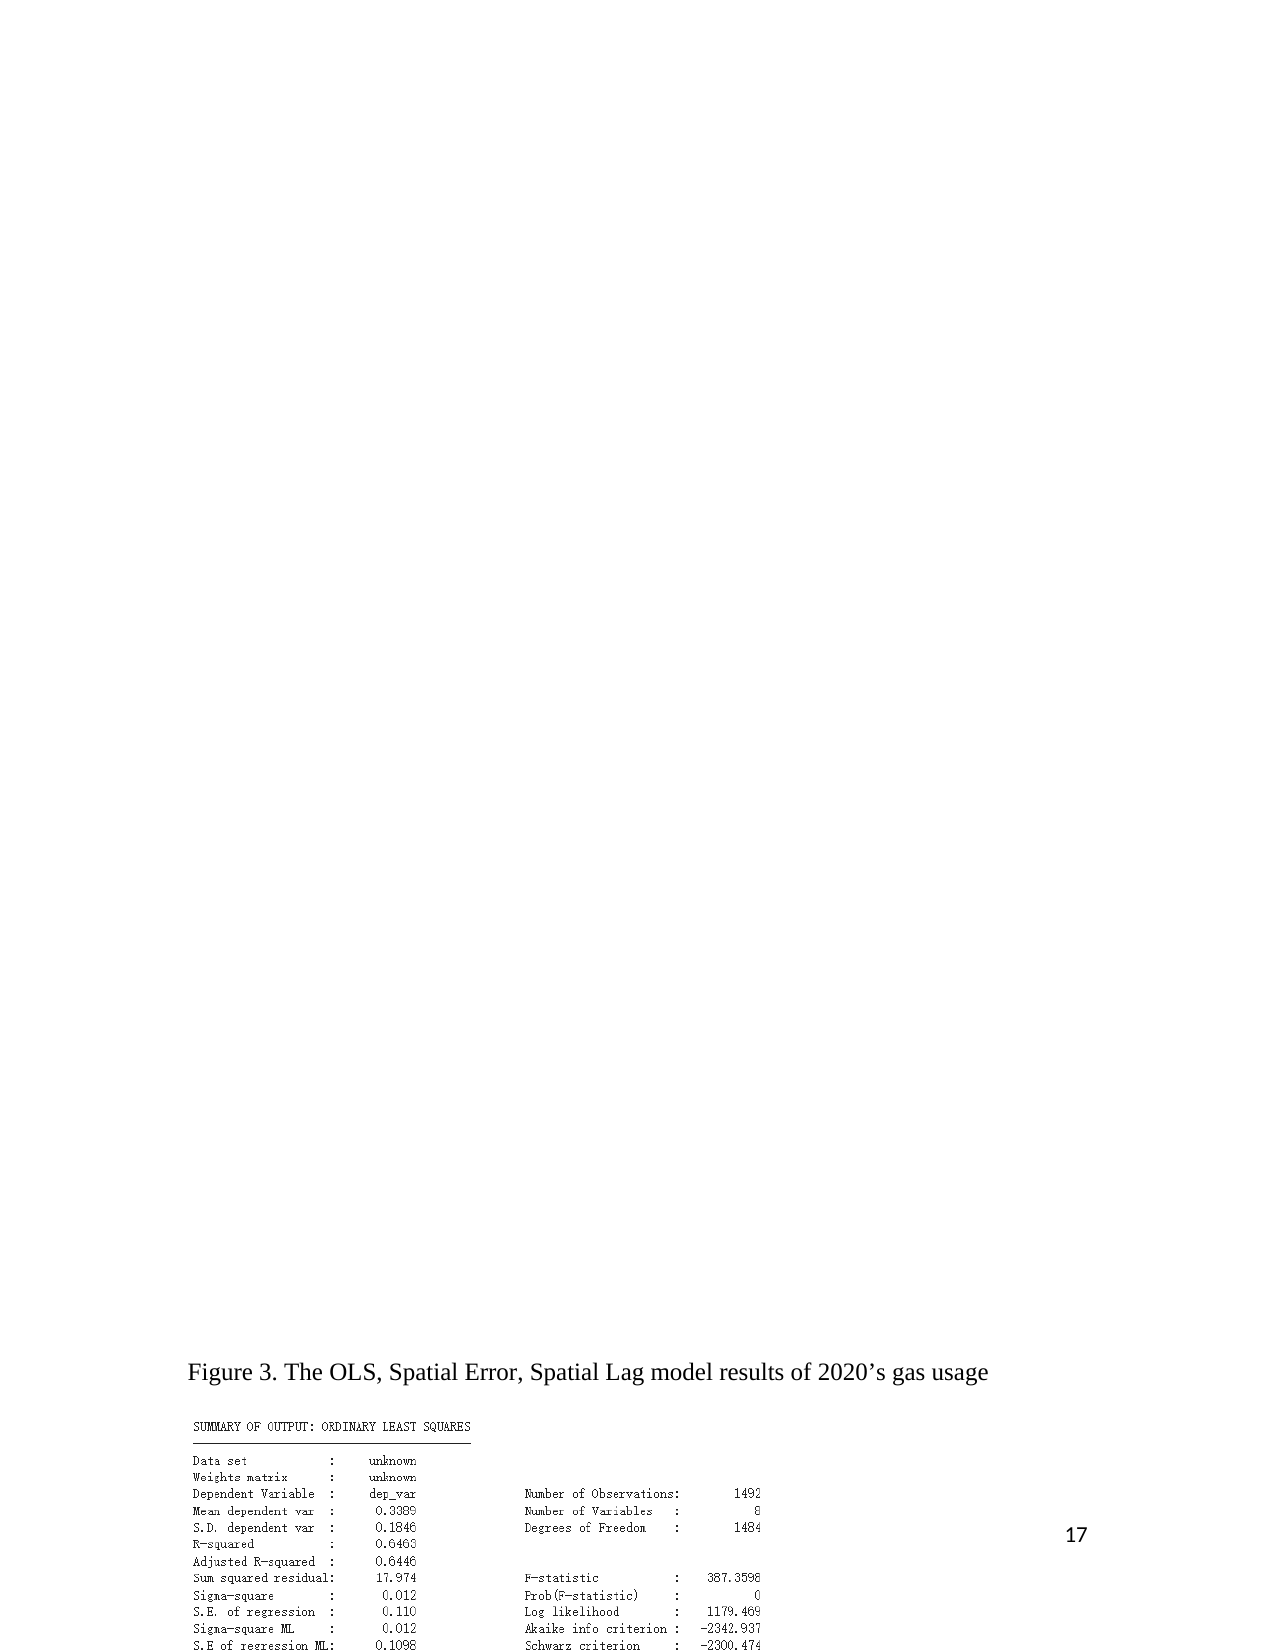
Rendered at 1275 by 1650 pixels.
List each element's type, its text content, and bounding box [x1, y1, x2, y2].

text Figure 3. The OLS, Spatial Error, Spatial Lag model results of 2020’s gas usage [187, 1357, 1087, 1386]
picture [187, 1414, 788, 1650]
